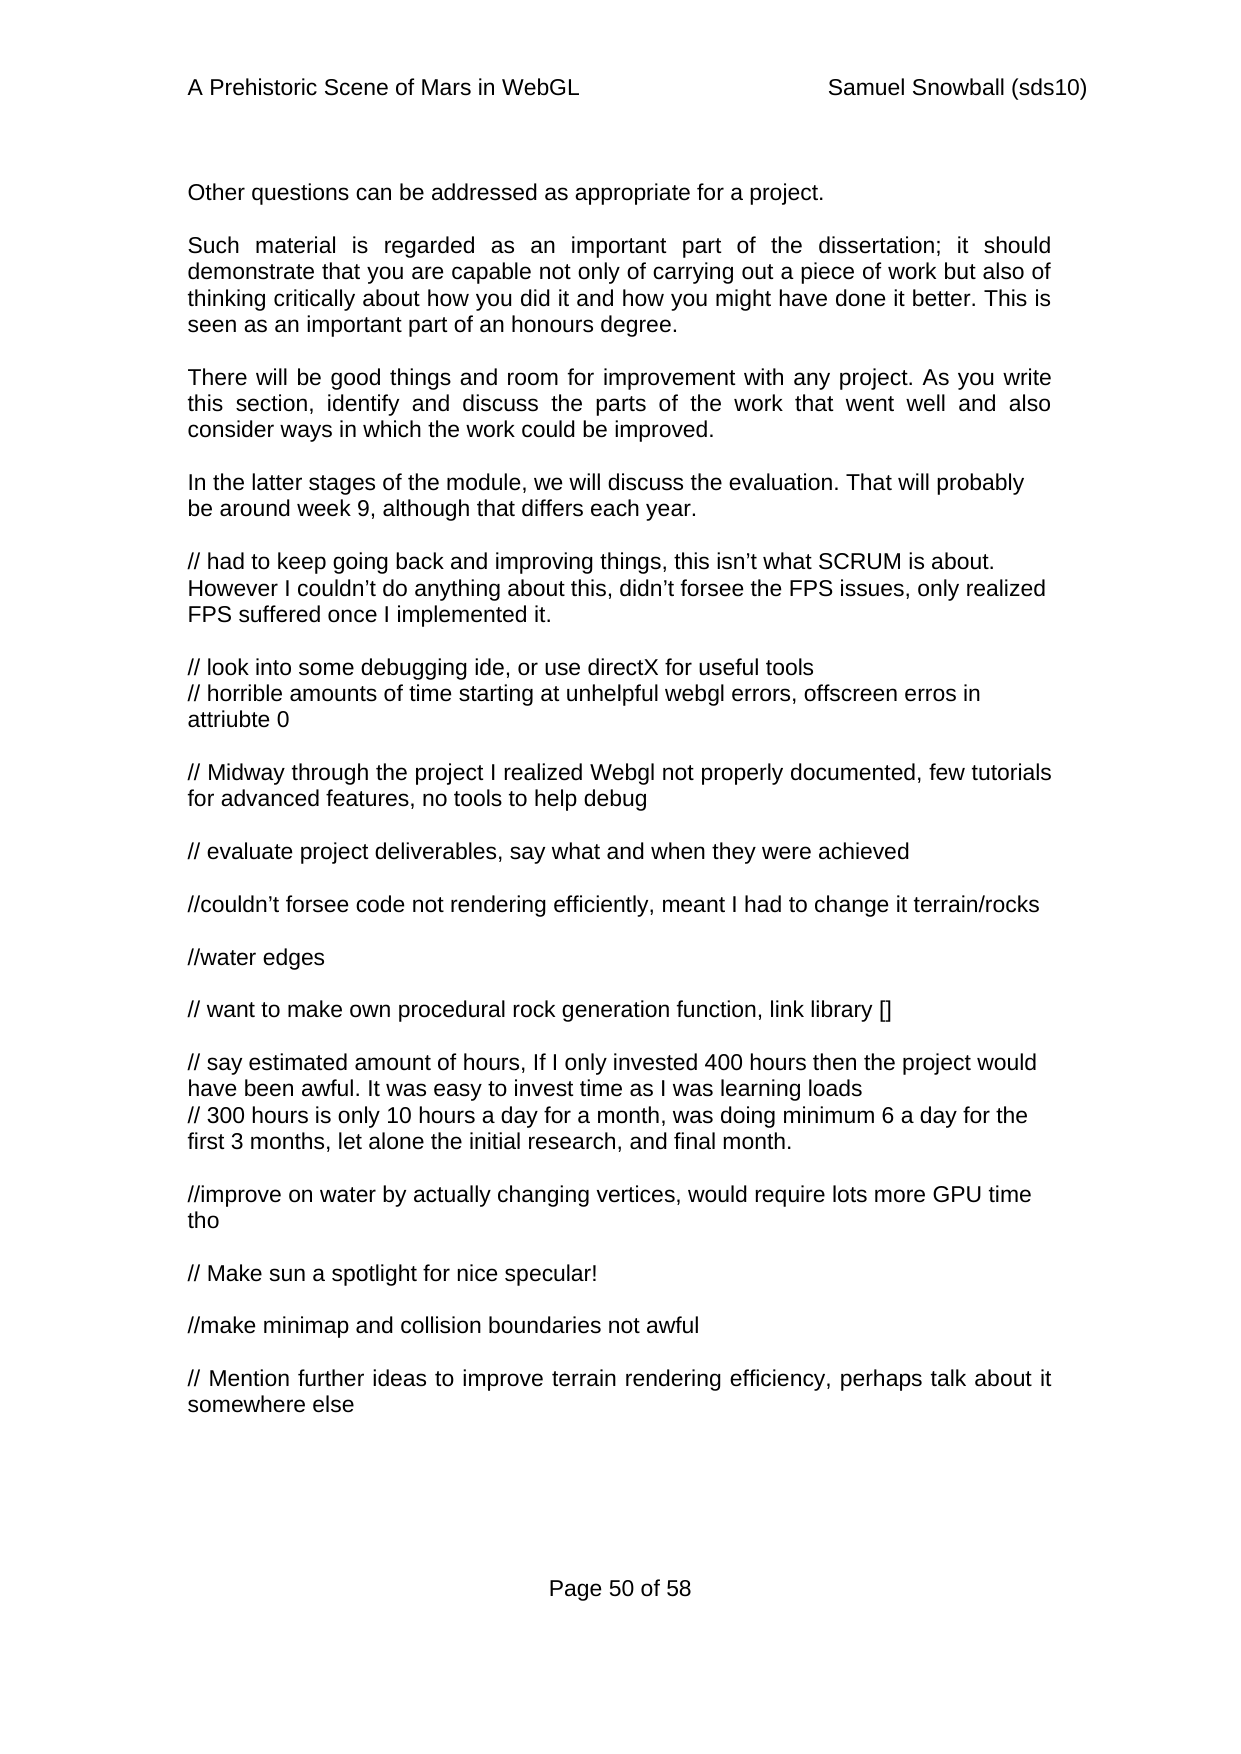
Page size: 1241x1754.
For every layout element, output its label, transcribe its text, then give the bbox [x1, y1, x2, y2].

text // say estimated amount of hours, If I only invested 400 hours then the project would have been awful. It was easy to invest time as I was learning loads [187, 1049, 1053, 1102]
text // want to make own procedural rock generation function, link library [] [187, 996, 1053, 1022]
text //couldn’t forsee code not rendering efficiently, meant I had to change it terrain/rocks [187, 891, 1053, 917]
text // had to keep going back and improving things, this isn’t what SCRUM is about. However I couldn’t do anything about this, didn’t forsee the FPS issues, only realized FPS suffered once I implemented it. [187, 548, 1053, 627]
text There will be good things and room for improvement with any project. As you write this section, identify and discuss the parts of the work that went well and also consider ways in which the work could be improved. [187, 364, 1053, 443]
text // look into some debugging ide, or use directX for useful tools [187, 653, 1053, 680]
text // horrible amounts of time starting at unhelpful webgl errors, offscreen erros in attriubte 0 [187, 680, 1053, 733]
text // Midway through the project I realized Webgl not properly documented, few tutorials for advanced features, no tools to help debug [187, 759, 1053, 812]
text // Mention further ideas to improve terrain rendering efficiency, perhaps talk about it somewhere else [187, 1365, 1053, 1418]
text // 300 hours is only 10 hours a day for a month, was doing minimum 6 a day for the first 3 months, let alone the initial research, and final month. [187, 1102, 1053, 1154]
text //improve on water by actually changing vertices, would require lots more GPU time tho [187, 1181, 1053, 1233]
text //water edges [187, 943, 1053, 970]
text In the latter stages of the module, we will discuss the evaluation. That will probably be around week 9, although that differs each year. [187, 469, 1053, 522]
text // Make sun a spotlight for nice specular! [187, 1260, 1053, 1286]
text //make minimap and collision boundaries not awful [187, 1312, 1053, 1339]
text // evaluate project deliverables, say what and when they were achieved [187, 838, 1053, 864]
text Other questions can be addressed as appropriate for a project. [187, 179, 1053, 206]
text Such material is regarded as an important part of the dissertation; it should demonstrate that you are capable not only of carrying out a piece of work but also of thinking critically about how you did it and how you might have done it better. This is seen as an important part of an honours degree. [187, 232, 1053, 337]
